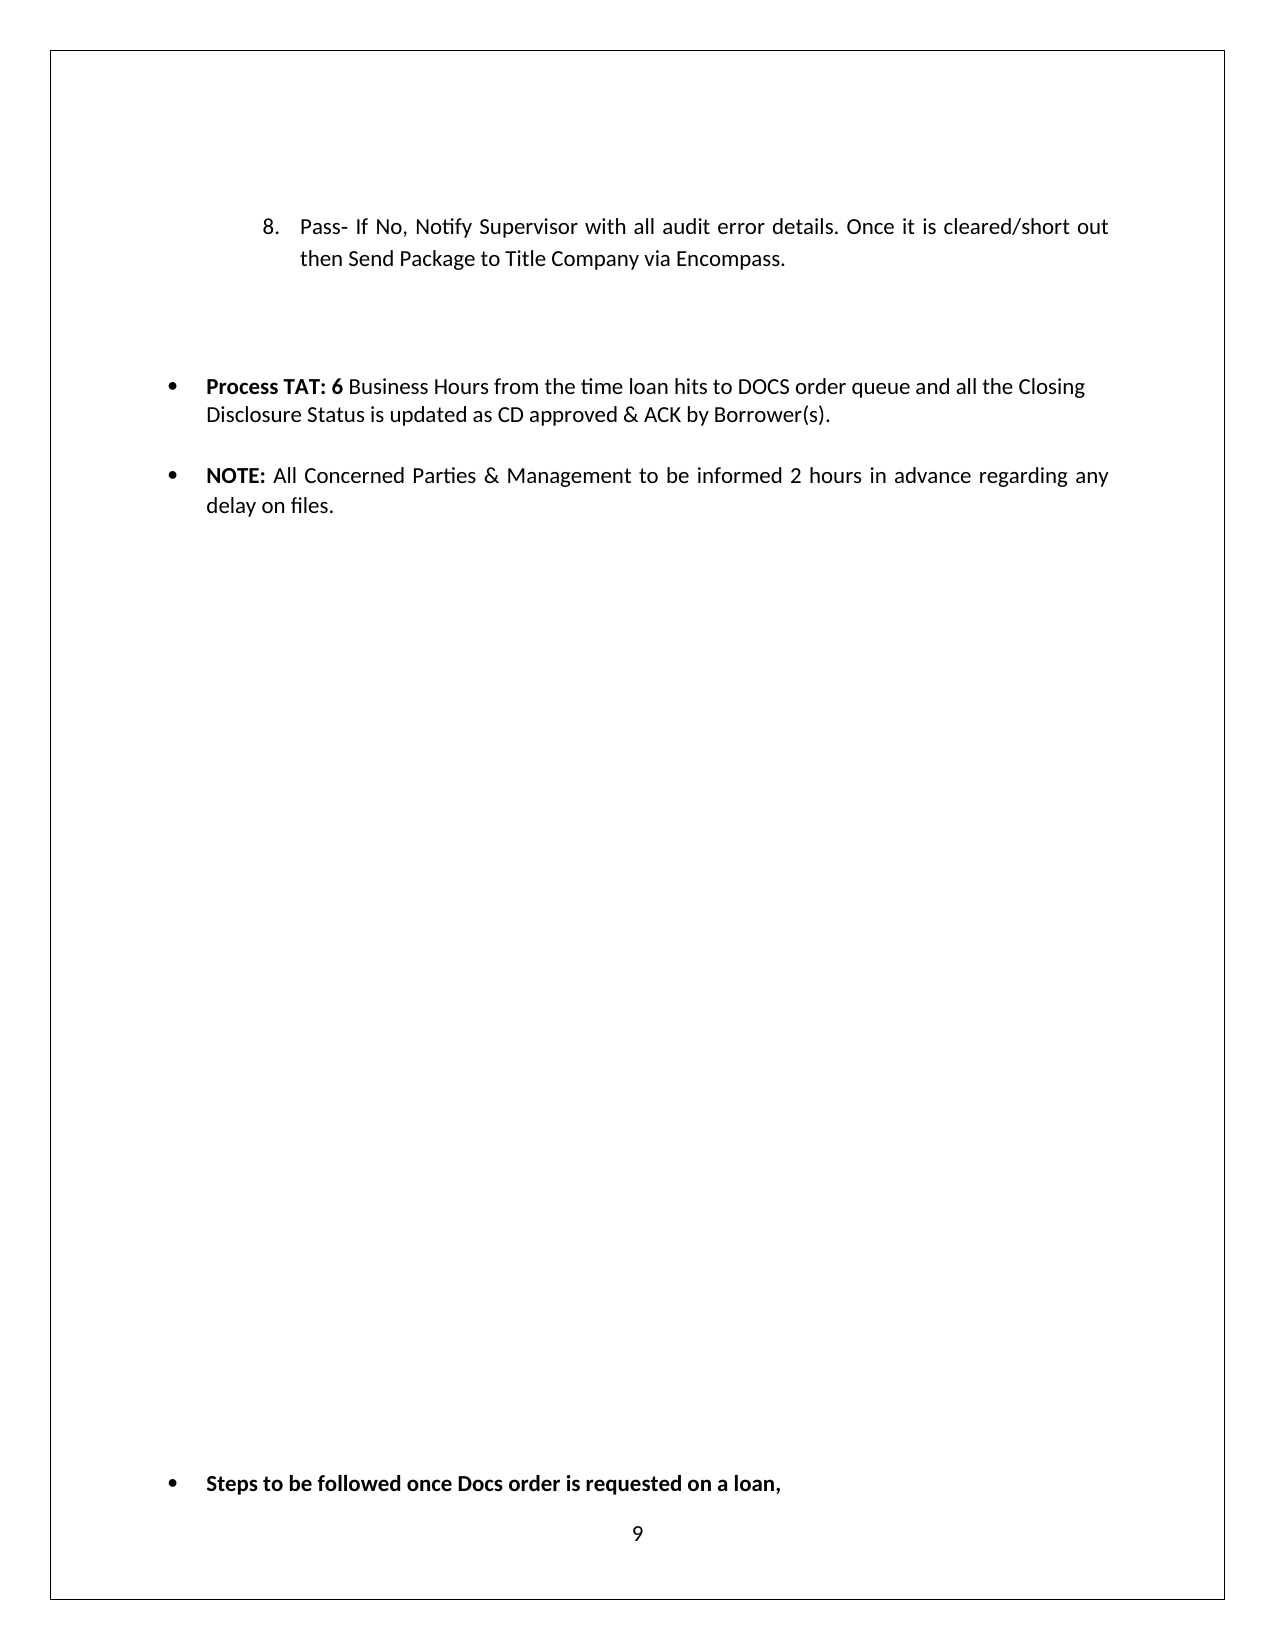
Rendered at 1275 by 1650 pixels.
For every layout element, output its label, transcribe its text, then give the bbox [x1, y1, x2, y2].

list NOTE: All Concerned Parties & Management to be informed 2 hours in advance regarding any delay on files. [169, 461, 1110, 519]
list Pass‐ If No, Notify Supervisor with all audit error details. Once it is cleared/short out then Send Package to Title Company via Encompass. [262, 212, 1110, 273]
list Steps to be followed once Docs order is requested on a loan, [169, 1469, 1107, 1497]
list Process TAT: 6 Business Hours from the time loan hits to DOCS order queue and all the Closing Disclosure Status is updated as CD approved & ACK by Borrower(s). [169, 372, 1110, 428]
